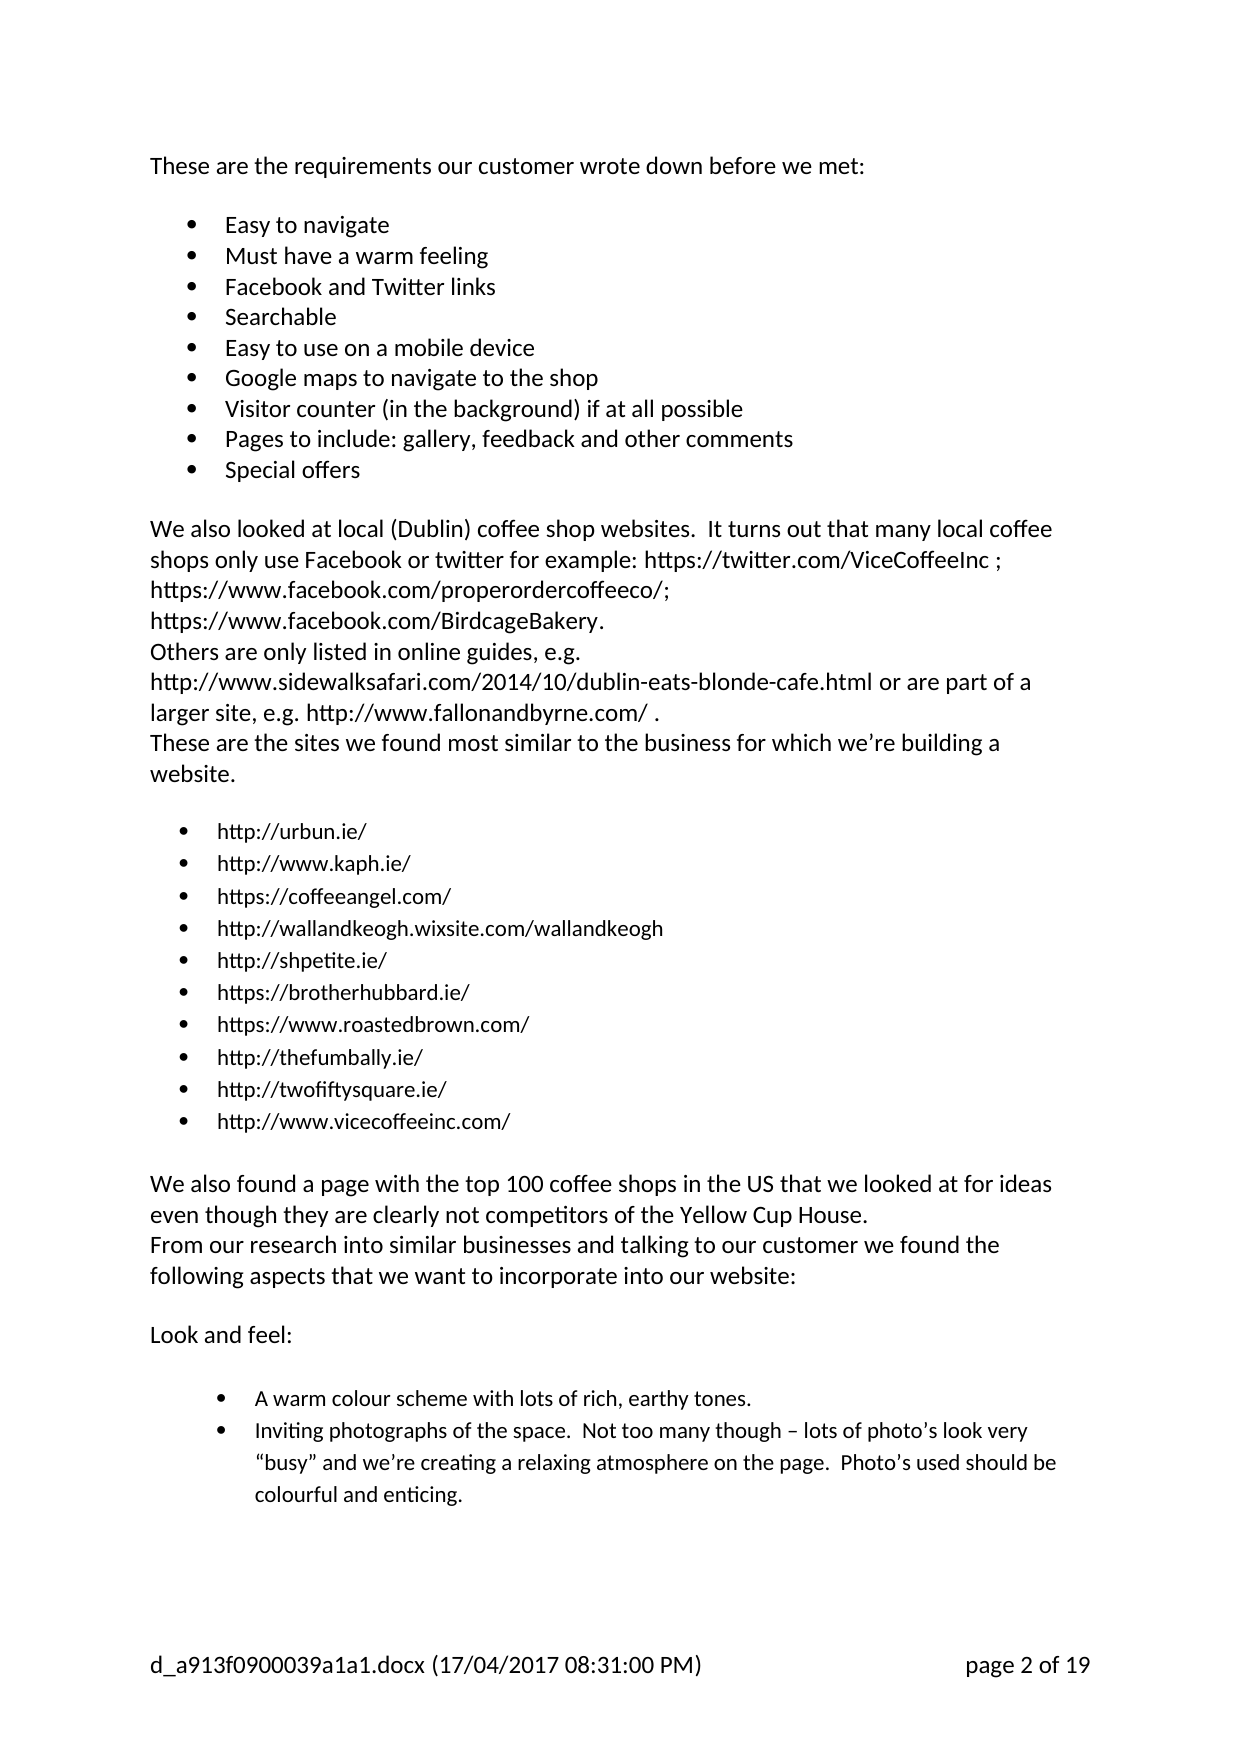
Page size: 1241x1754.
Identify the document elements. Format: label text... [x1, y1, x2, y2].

text We also looked at local (Dublin) coffee shop websites. It turns out that many local coffee shops only use Facebook or twitter for example: https://twitter.com/ViceCoffeeInc ; https://www.facebook.com/properordercoffeeco/; https://www.facebook.com/BirdcageBakery. [150, 513, 1090, 636]
list https://coffeeangel.com/ [179, 882, 1090, 910]
list Visitor counter (in the background) if at all possible [187, 393, 1090, 423]
list Searchable [187, 301, 1090, 332]
list Easy to navigate [187, 210, 1090, 240]
list Special offers [187, 454, 1090, 484]
list Facebook and Twitter links [187, 271, 1090, 301]
list http://twofiftysquare.ie/ [179, 1075, 1090, 1103]
list Easy to use on a mobile device [187, 332, 1090, 362]
text From our research into similar businesses and talking to our customer we found the following aspects that we want to incorporate into our website: [150, 1229, 1090, 1291]
list https://brotherhubbard.ie/ [179, 978, 1090, 1006]
list http://urbun.ie/ [179, 817, 1090, 845]
list http://thefumbally.ie/ [179, 1043, 1090, 1071]
text These are the requirements our customer wrote down before we met: [150, 150, 1090, 181]
list Pages to include: gallery, feedback and other comments [187, 423, 1090, 454]
text Others are only listed in online guides, e.g. http://www.sidewalksafari.com/2014/10/dublin-eats-blonde-cafe.html or are part of a larger site, e.g. http://www.fallonandbyrne.com/ . [150, 636, 1090, 727]
list http://www.vicecoffeeinc.com/ [179, 1107, 1090, 1135]
subtitle Look and feel: [150, 1320, 1090, 1350]
text We also found a page with the top 100 coffee shops in the US that we looked at for ideas even though they are clearly not competitors of the Yellow Cup House. [150, 1168, 1090, 1229]
list A warm colour scheme with lots of rich, earthy tones. [217, 1384, 1090, 1412]
list https://www.roastedbrown.com/ [179, 1011, 1090, 1038]
text These are the sites we found most similar to the business for which we’re building a website. [150, 727, 1090, 788]
list Must have a warm feeling [187, 240, 1090, 271]
list http://shpetite.ie/ [179, 946, 1090, 974]
list http://www.kaph.ie/ [179, 849, 1090, 878]
list Google maps to navigate to the shop [187, 362, 1090, 393]
list http://wallandkeogh.wixsite.com/wallandkeogh [179, 914, 1090, 942]
list Inviting photographs of the space. Not too many though – lots of photo’s look very “busy” and we’re creating a relaxing atmosphere on the page. Photo’s used should be colourful and enticing. [217, 1416, 1090, 1508]
